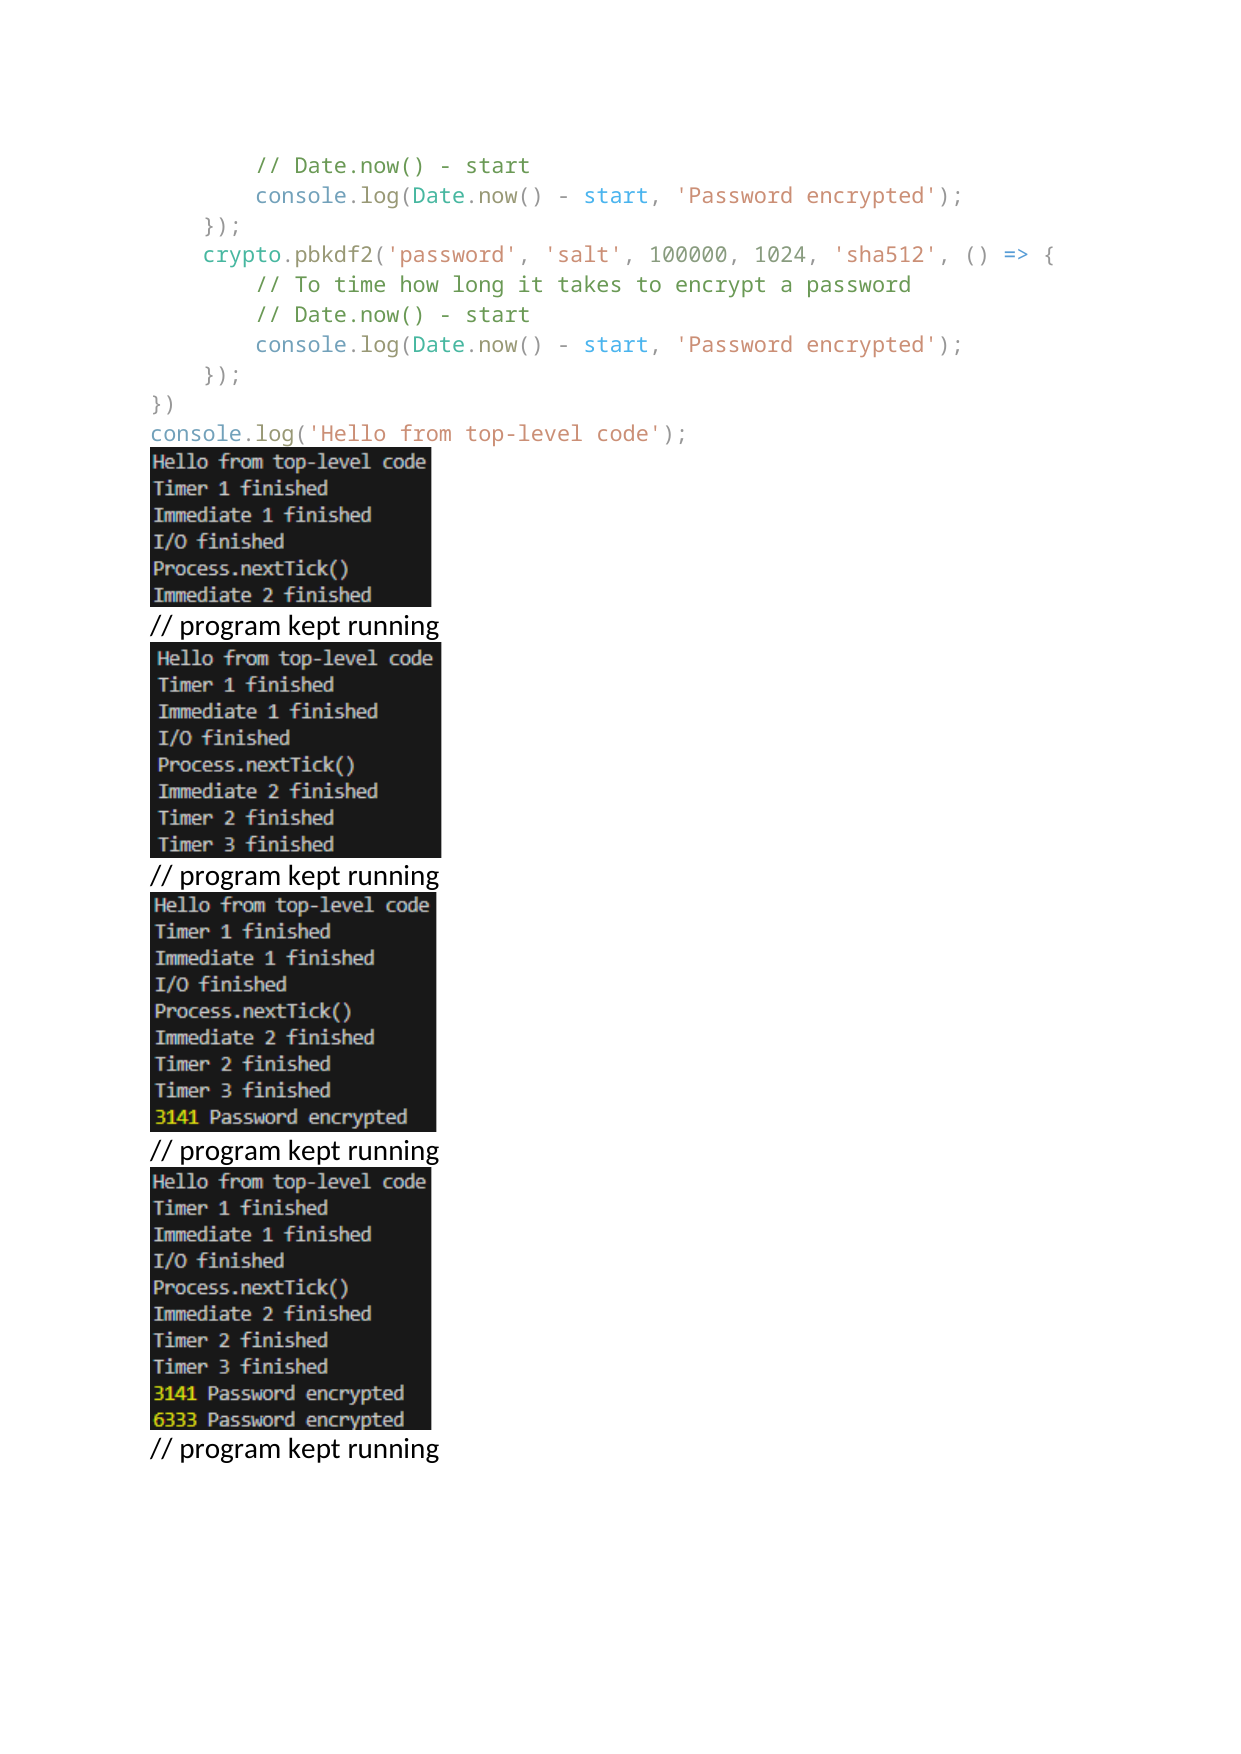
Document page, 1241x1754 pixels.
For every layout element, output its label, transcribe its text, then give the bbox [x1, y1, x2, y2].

text // Date.now() - start [150, 150, 1090, 180]
picture [150, 892, 437, 1132]
picture [150, 447, 432, 607]
text // Date.now() - start [150, 299, 1090, 329]
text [150, 269, 1090, 299]
picture [150, 642, 442, 858]
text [150, 180, 1090, 209]
text // program kept running [150, 857, 1090, 893]
text }); [150, 209, 1090, 239]
text }) [150, 388, 1090, 418]
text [150, 239, 1090, 269]
text console.log(Date.now() - start, 'Password encrypted'); [150, 329, 1090, 358]
text }); [150, 358, 1090, 388]
text console.log('Hello from top-level code'); [150, 418, 1090, 448]
text // program kept running [150, 1132, 1090, 1167]
text // program kept running [150, 1430, 1090, 1465]
picture [150, 1167, 432, 1430]
text // program kept running [150, 607, 1090, 642]
